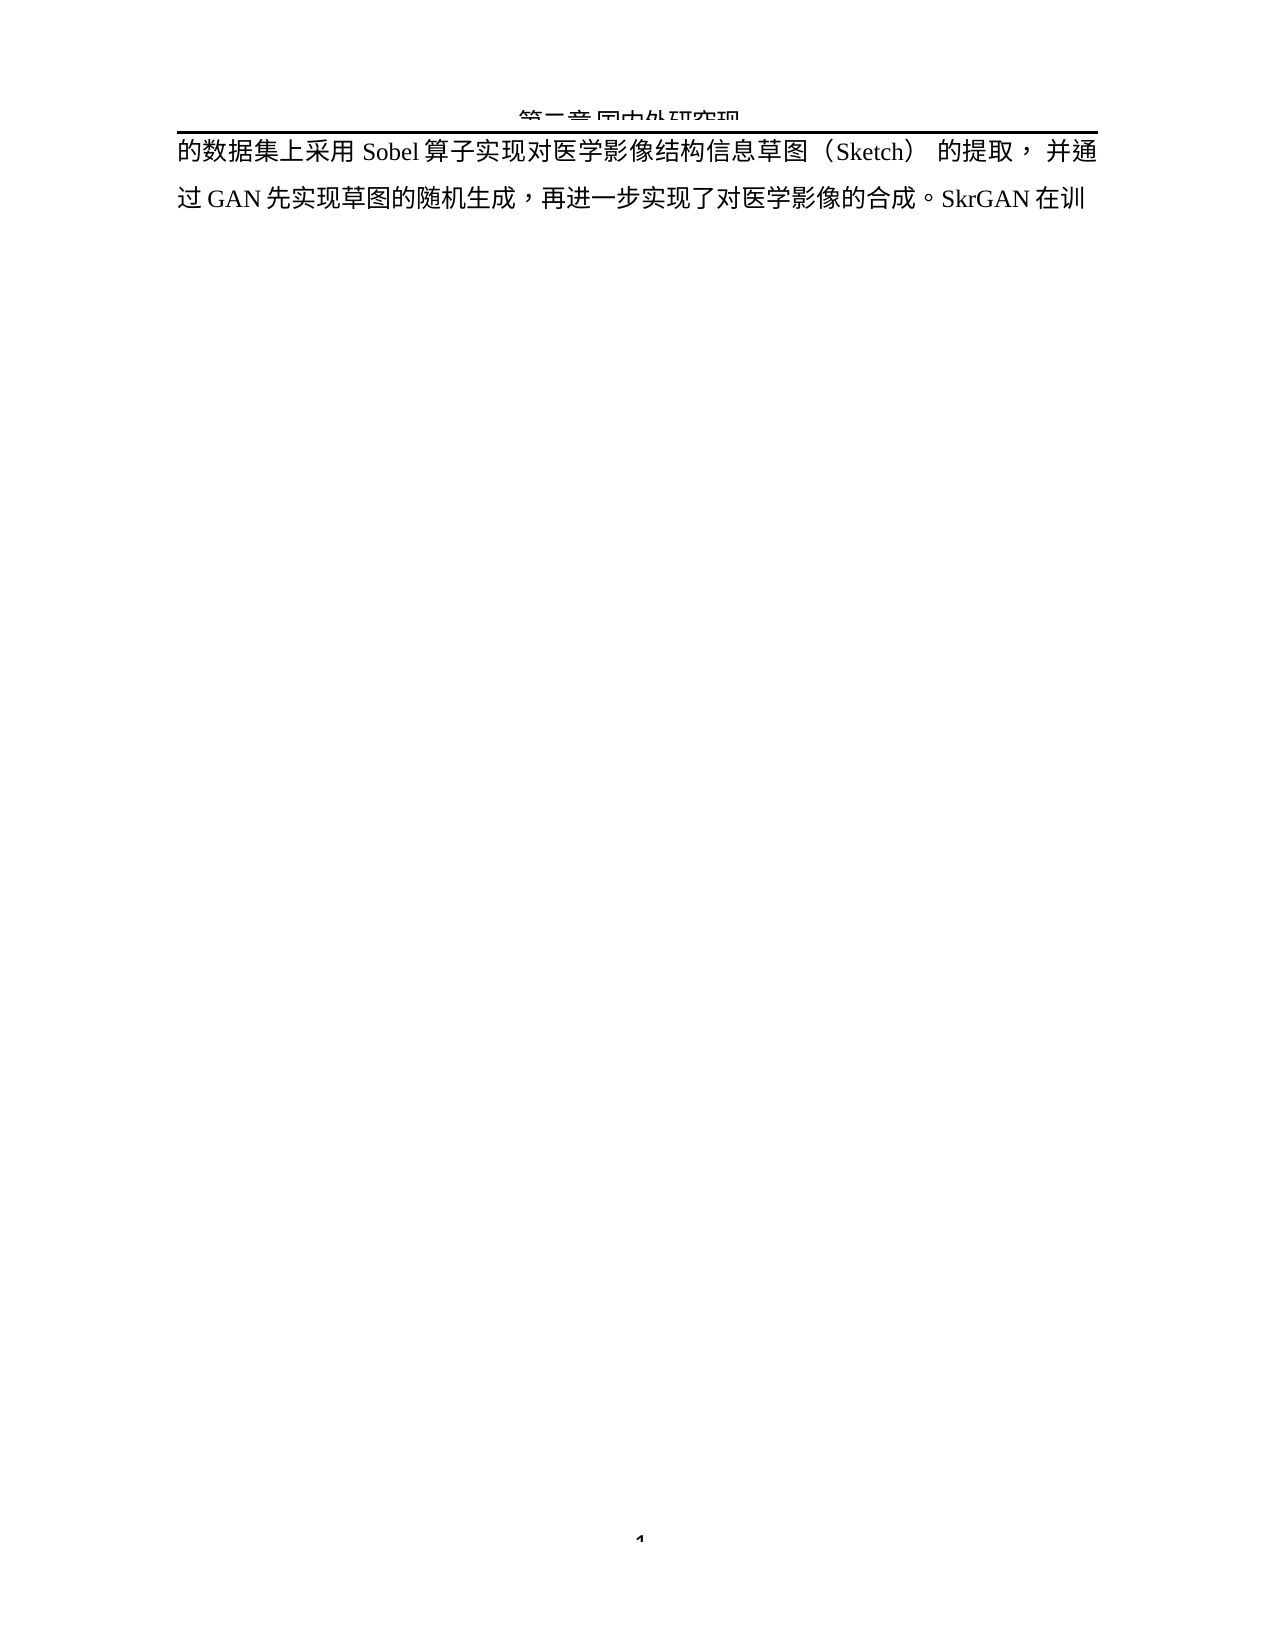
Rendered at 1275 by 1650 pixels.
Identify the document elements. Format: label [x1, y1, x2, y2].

text [177, 133, 1098, 215]
